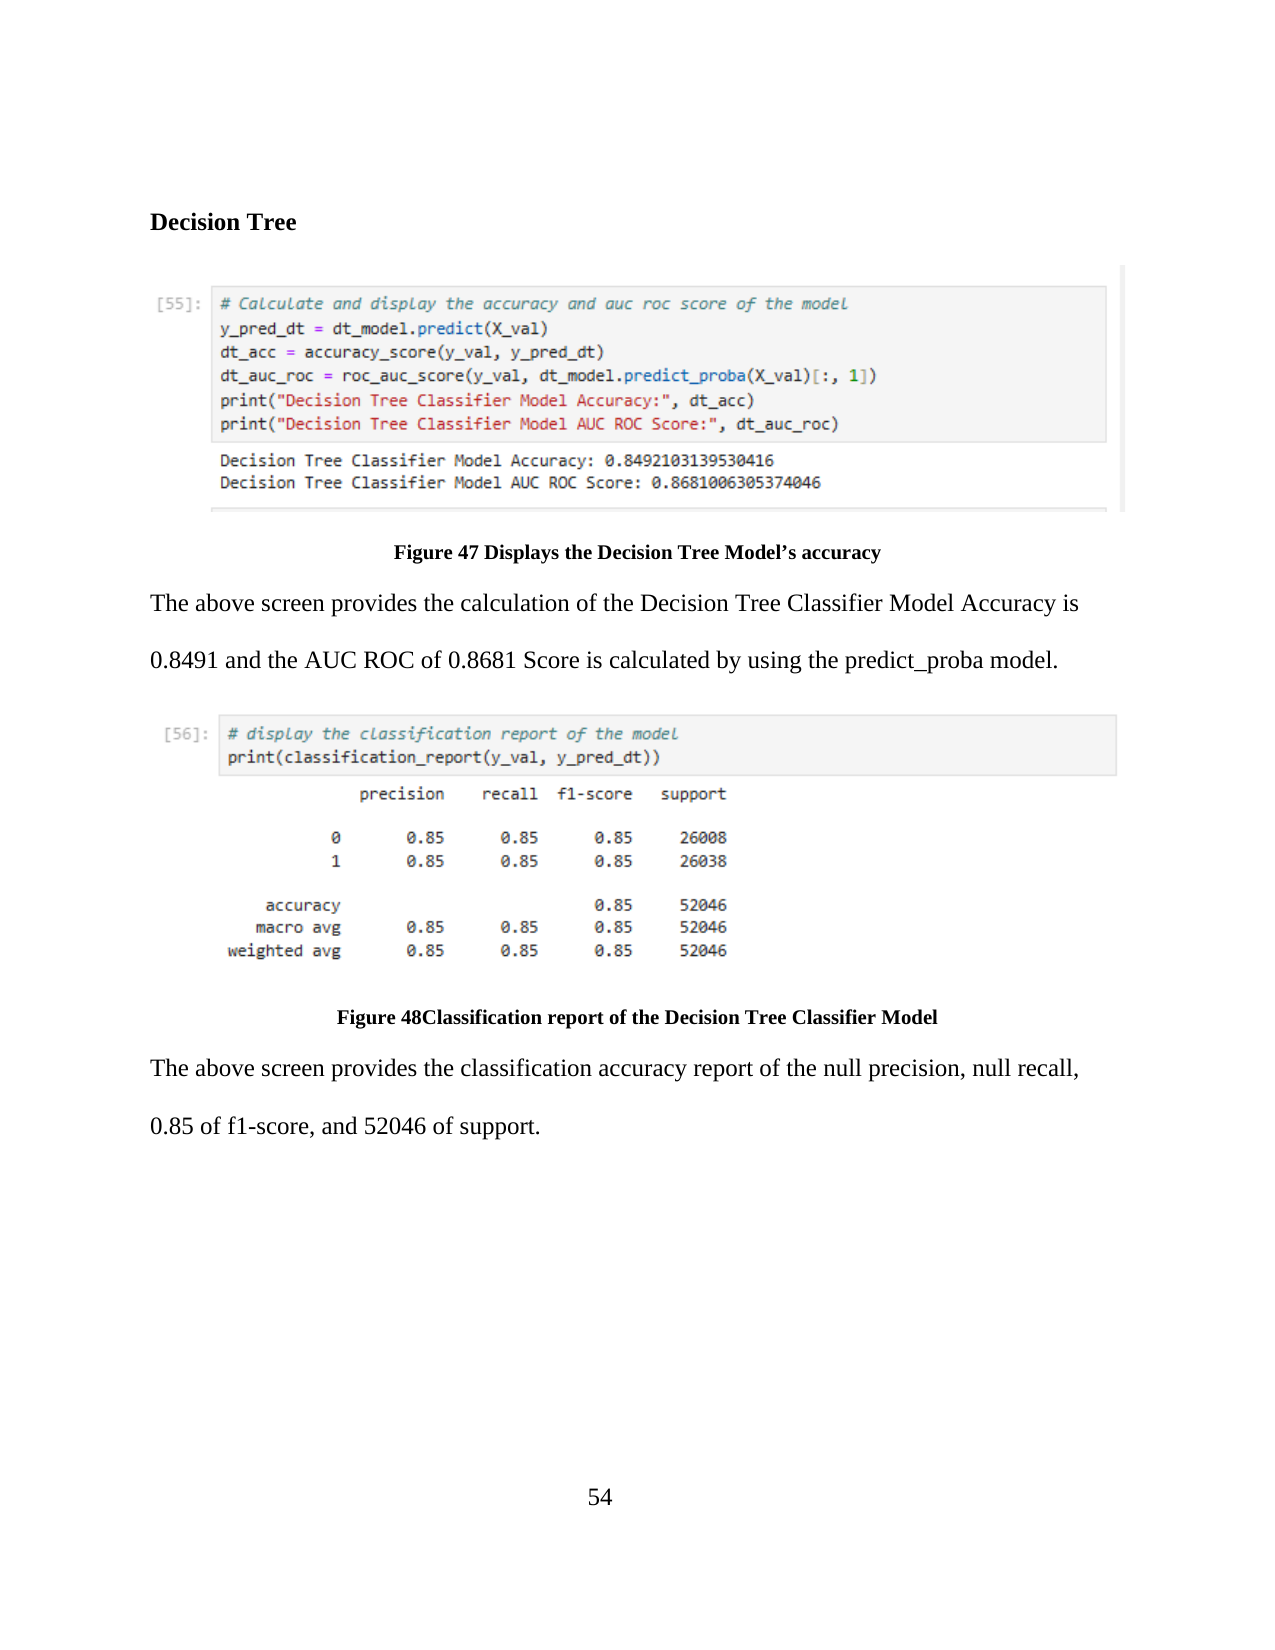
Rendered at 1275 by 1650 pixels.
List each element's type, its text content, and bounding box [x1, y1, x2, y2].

picture [150, 703, 1125, 977]
text The above screen provides the calculation of the Decision Tree Classifier Model Accuracy is 0.8491 and the AUC ROC of 0.8681 Score is calculated by using the predict_proba model. [150, 588, 1125, 674]
picture [150, 265, 1125, 512]
text The above screen provides the classification accuracy report of the null precision, null recall, 0.85 of f1-score, and 52046 of support. [150, 1053, 1125, 1139]
text Decision Tree [150, 207, 1125, 236]
